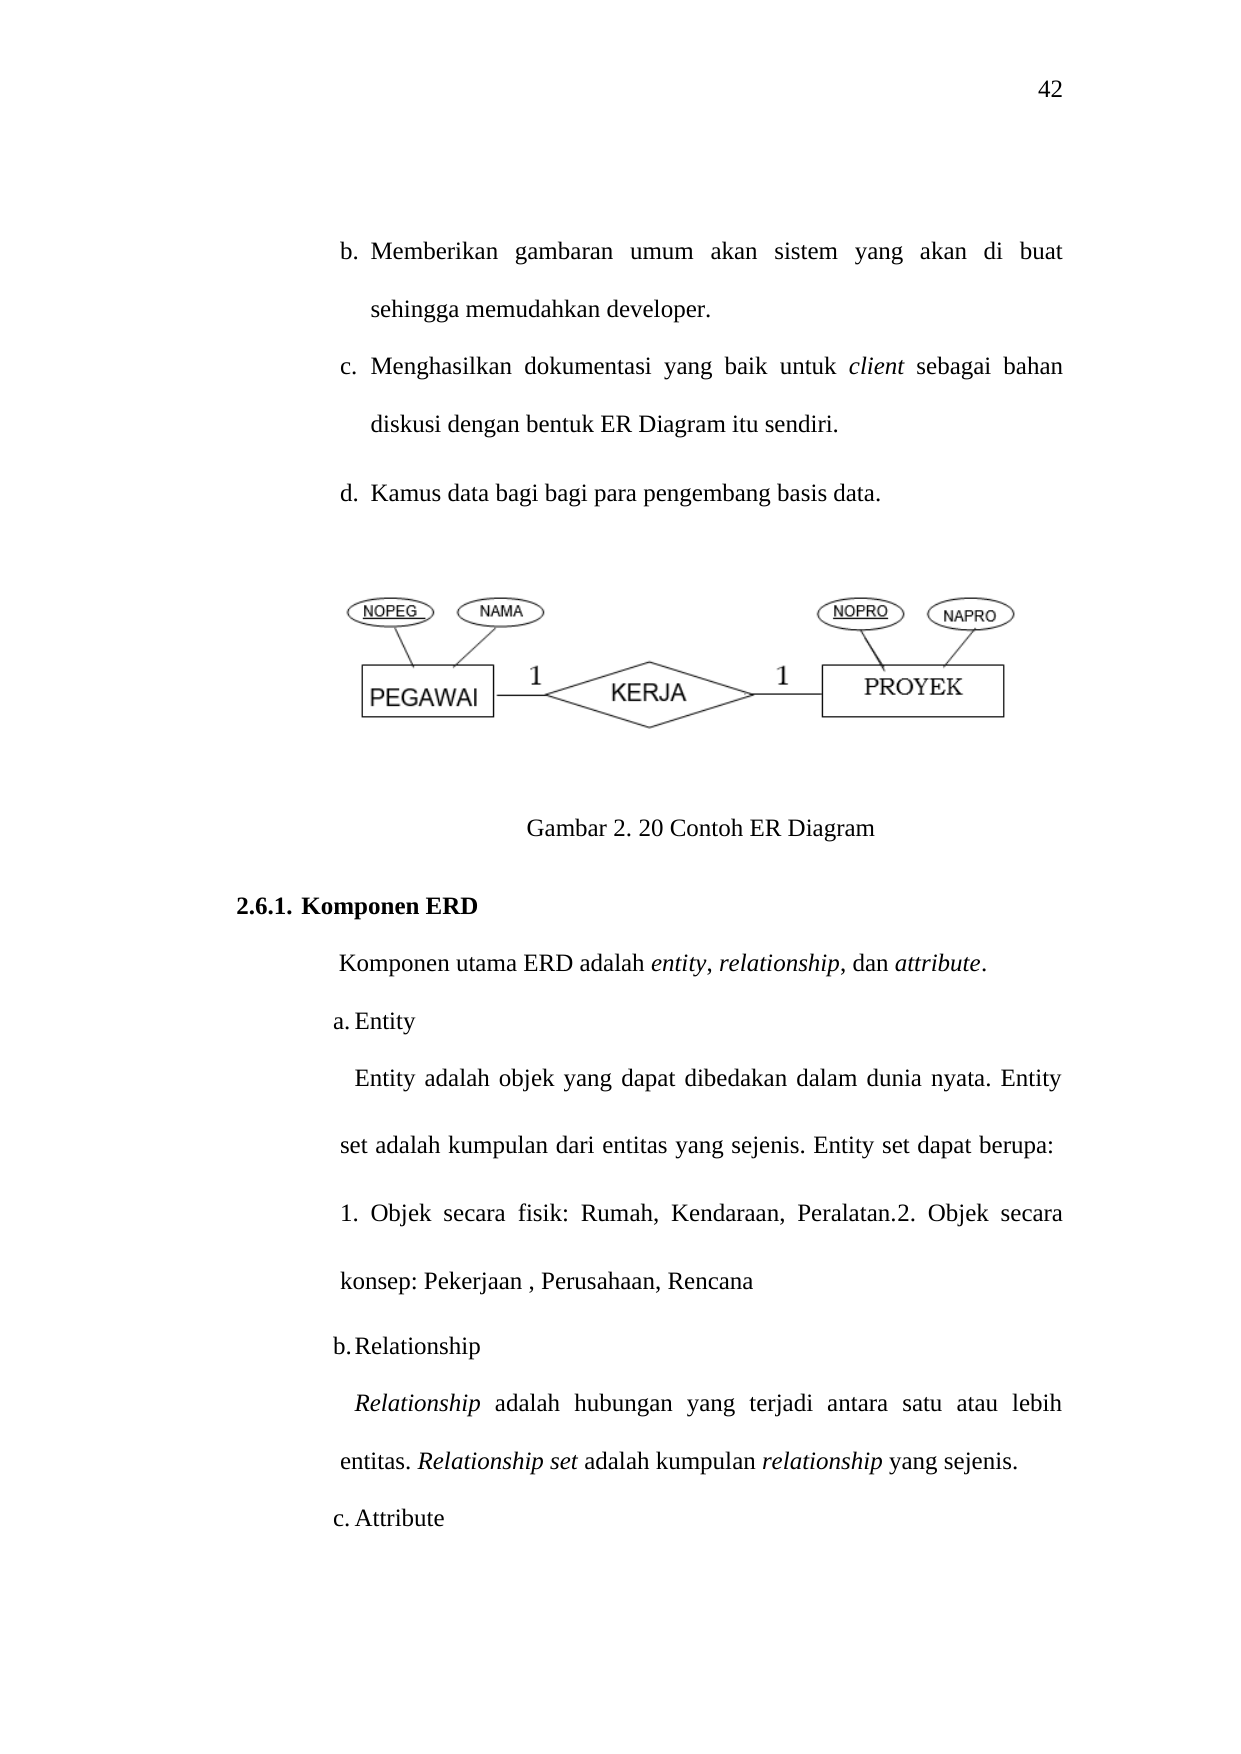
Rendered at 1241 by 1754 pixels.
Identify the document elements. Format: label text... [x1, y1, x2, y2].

list Menghasilkan dokumentasi yang baik untuk client sebagai bahan diskusi dengan bentuk ER Diagram itu sendiri. [340, 351, 1063, 437]
list Kamus data bagi bagi para pengembang basis data. [340, 466, 1063, 512]
list Memberikan gambaran umum akan sistem yang akan di buat sehingga memudahkan developer. [340, 236, 1063, 322]
list Entity [333, 1006, 1063, 1035]
list Entity adalah objek yang dapat dibedakan dalam dunia nyata. Entity set adalah kumpulan dari entitas yang sejenis. Entity set dapat berupa: 1. Objek secara fisik: Rumah, Kendaraan, Peralatan. 2. Objek secara konsep: Pekerjaan , Perusahaan, Rencana [340, 1063, 1063, 1297]
list Relationship [333, 1331, 1063, 1359]
list Relationship adalah hubungan yang terjadi antara satu atau lebih entitas. Relationship set adalah kumpulan relationship yang sejenis. [340, 1388, 1063, 1474]
list Attribute [333, 1503, 1063, 1532]
subtitle Komponen ERD [236, 891, 1063, 920]
picture [338, 575, 1032, 739]
list Komponen utama ERD adalah entity, relationship, dan attribute. [295, 948, 1063, 977]
